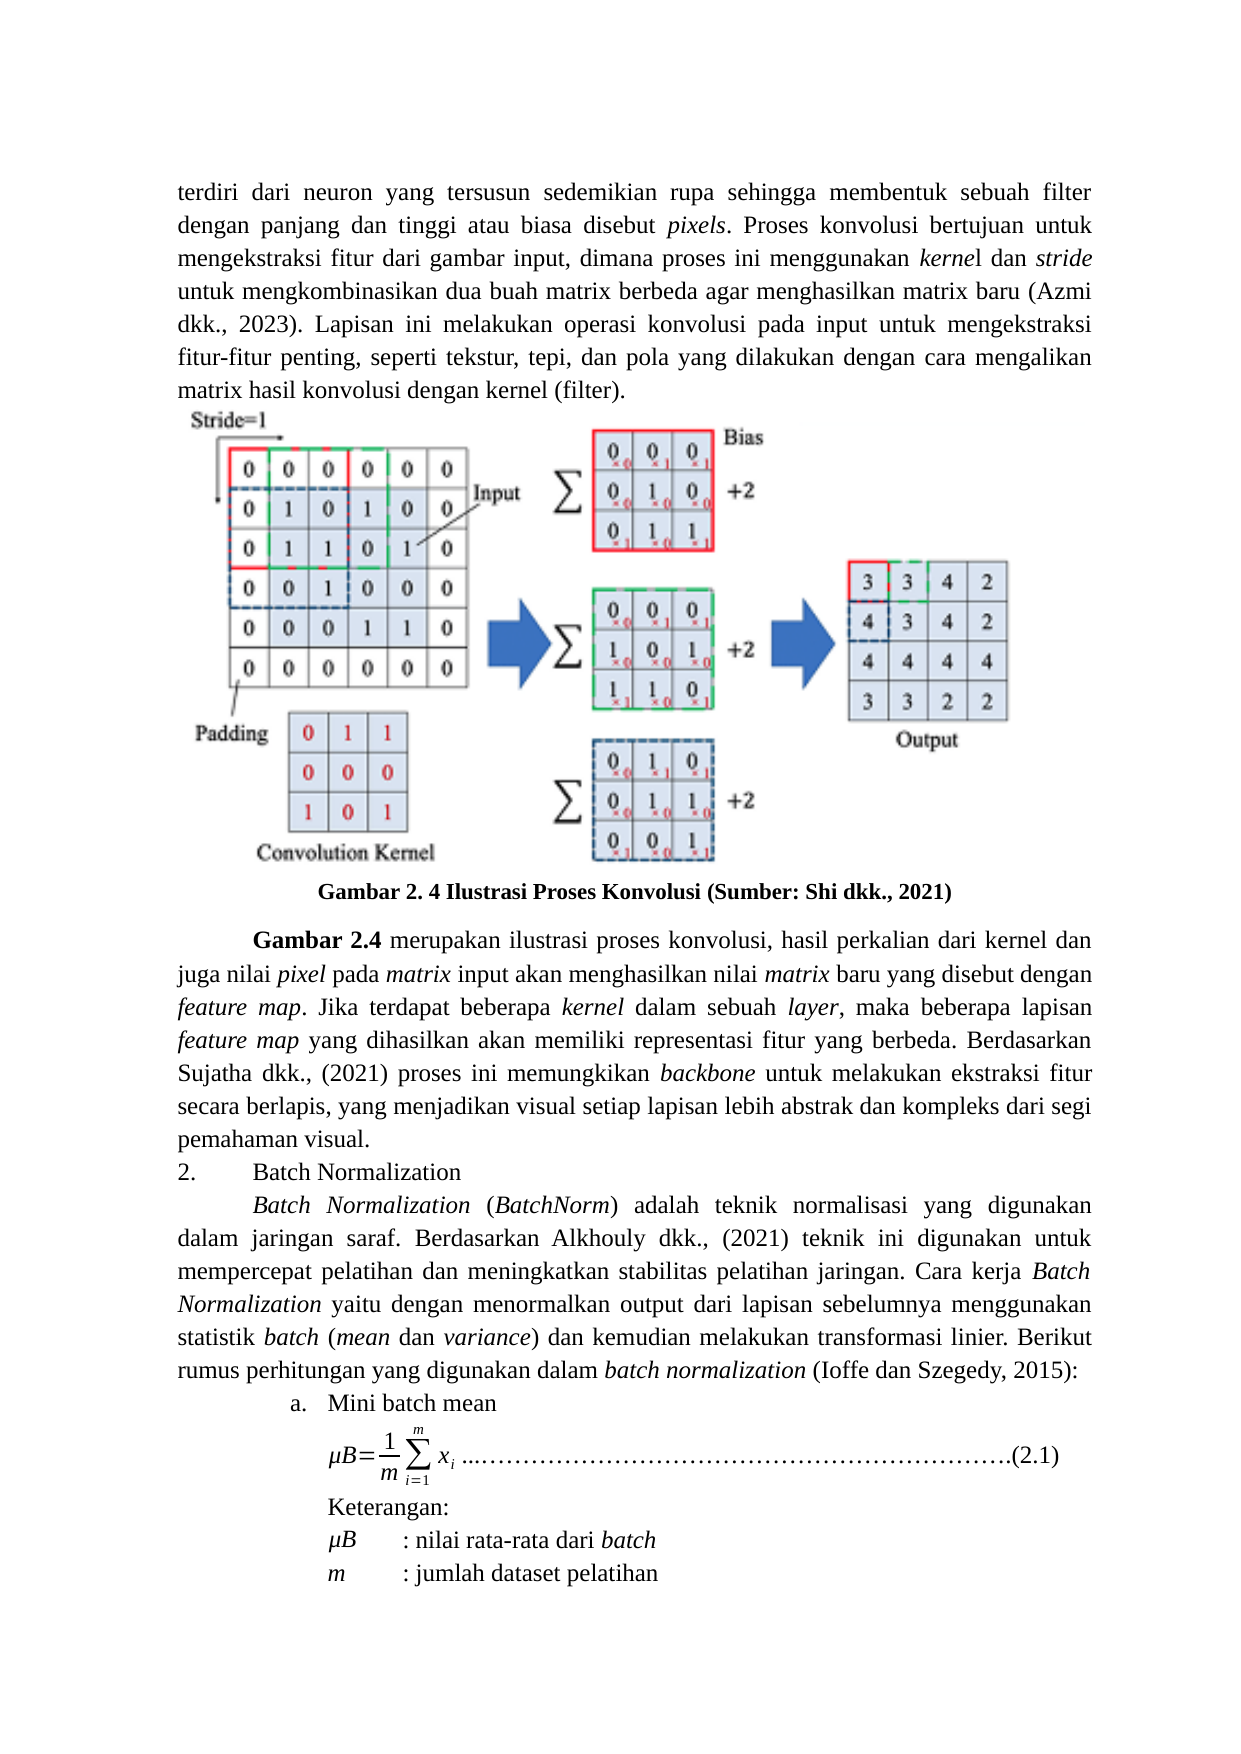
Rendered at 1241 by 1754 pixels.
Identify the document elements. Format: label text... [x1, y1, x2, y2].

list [177, 177, 1092, 404]
list Mini batch mean [290, 1388, 1092, 1417]
list ...……………………………………………………….(2.1) [327, 1421, 1092, 1488]
list m : jumlah dataset pelatihan [327, 1558, 1092, 1587]
text Gambar 2. 4 Ilustrasi Proses Konvolusi (Sumber: Shi dkk., 2021) [177, 878, 1092, 905]
list : nilai rata-rata dari batch [327, 1526, 1092, 1554]
picture [177, 408, 1085, 875]
list Batch Normalization [177, 1157, 1092, 1186]
list Keterangan: [327, 1492, 1092, 1521]
list Gambar 2.4 merupakan ilustrasi proses konvolusi, hasil perkalian dari kernel dan juga nilai pixel pada matrix input akan menghasilkan nilai matrix baru yang disebut dengan feature map. Jika terdapat beberapa kernel dalam sebuah layer, maka beberapa lapisan feature map yang dihasilkan akan memiliki representasi fitur yang berbeda. Berdasarkan Sujatha dkk., (2021) proses ini memungkikan backbone untuk melakukan ekstraksi fitur secara berlapis, yang menjadikan visual setiap lapisan lebih abstrak dan kompleks dari segi pemahaman visual. [177, 926, 1092, 1152]
list Batch Normalization (BatchNorm) adalah teknik normalisasi yang digunakan dalam jaringan saraf. Berdasarkan Alkhouly dkk., (2021) teknik ini digunakan untuk mempercepat pelatihan dan meningkatkan stabilitas pelatihan jaringan. Cara kerja Batch Normalization yaitu dengan menormalkan output dari lapisan sebelumnya menggunakan statistik batch (mean dan variance) dan kemudian melakukan transformasi linier. Berikut rumus perhitungan yang digunakan dalam batch normalization (Ioffe dan Szegedy, 2015): [177, 1190, 1092, 1384]
